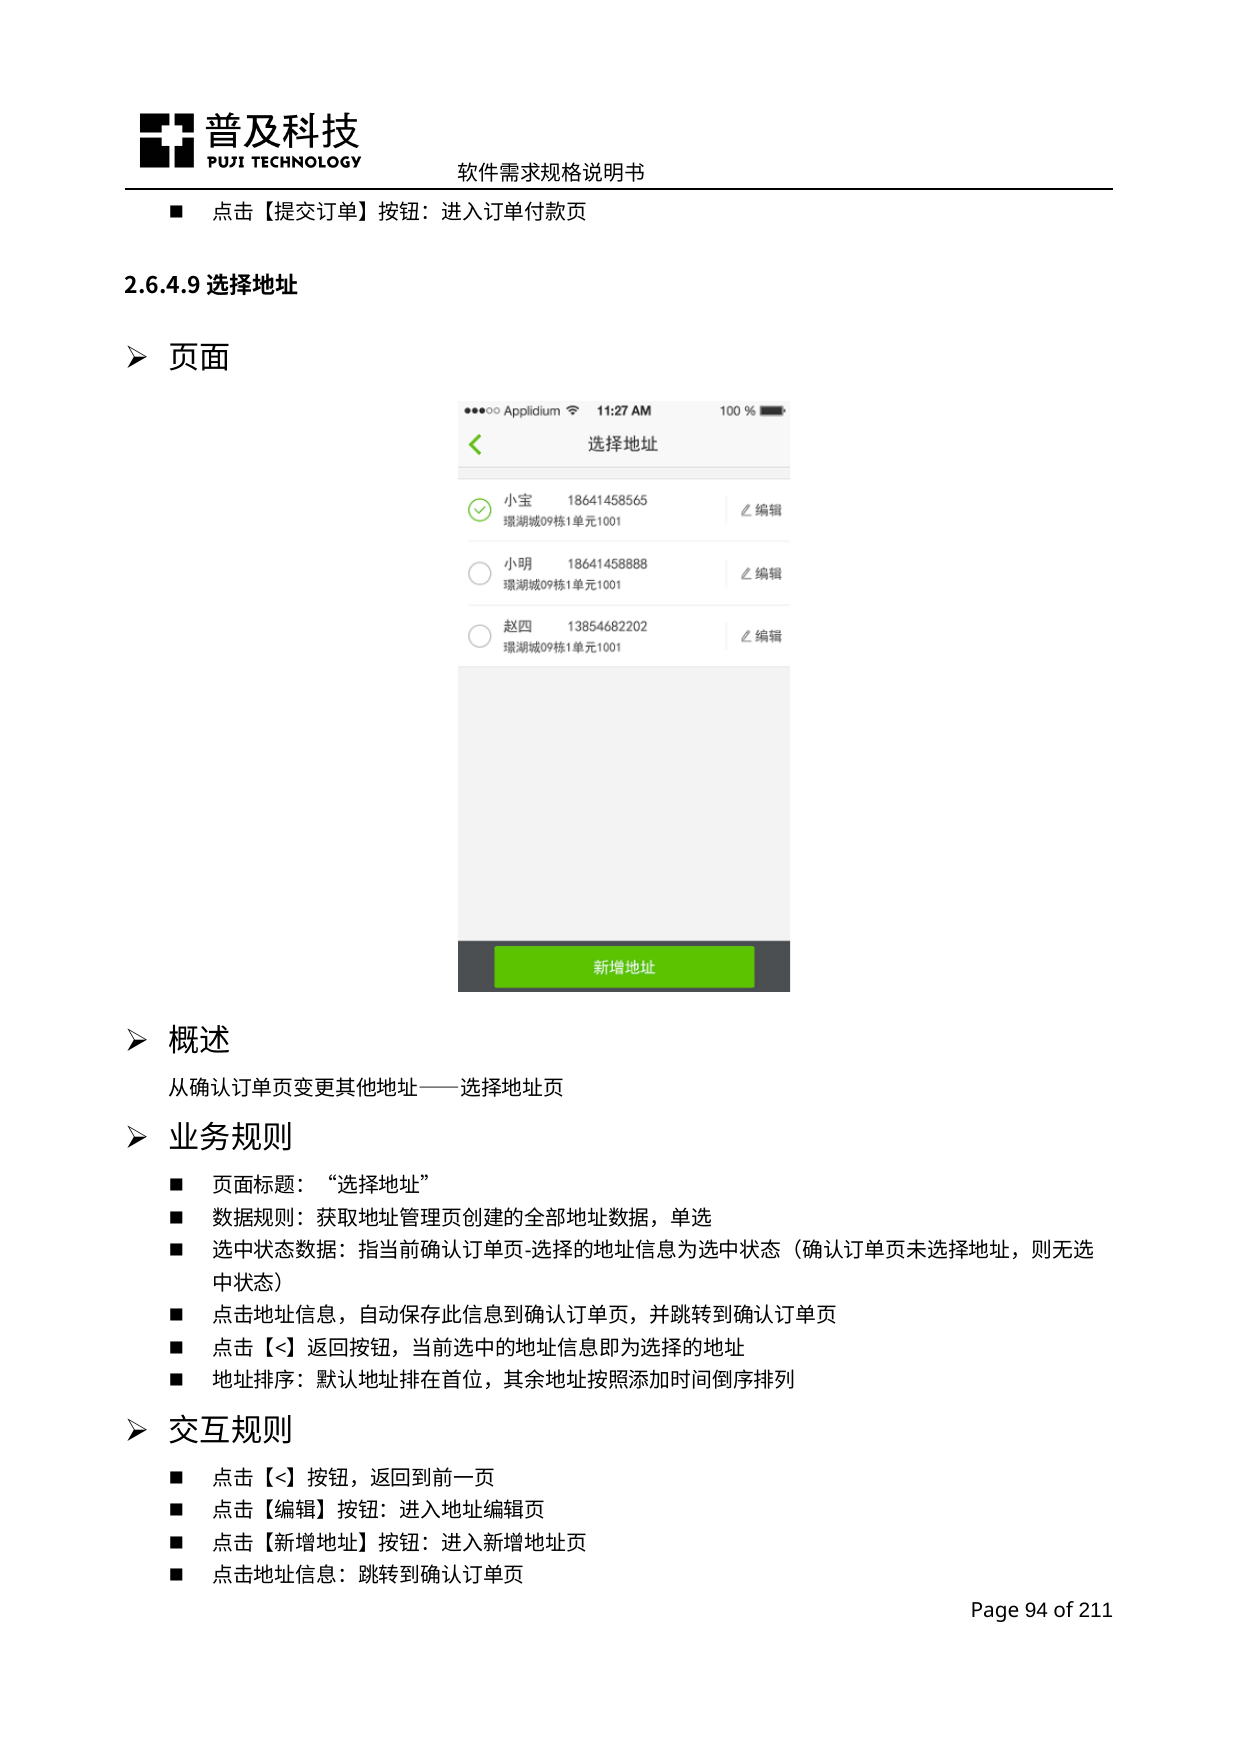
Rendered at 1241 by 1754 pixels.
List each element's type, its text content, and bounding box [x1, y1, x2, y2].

list 概述 [124, 1005, 1113, 1070]
list 点击地址信息：跳转到确认订单页 [168, 1557, 1113, 1590]
list 点击【新增地址】按钮：进入新增地址页 [168, 1525, 1113, 1557]
list 业务规则 [124, 1102, 1113, 1167]
picture [124, 103, 365, 180]
list 交互规则 [124, 1395, 1113, 1460]
list 点击【提交订单】按钮：进入订单付款页 [168, 194, 1113, 226]
list 页面 [124, 322, 1113, 387]
list 地址排序：默认地址排在首位，其余地址按照添加时间倒序排列 [168, 1362, 1113, 1395]
list 从确认订单页变更其他地址——选择地址页 [168, 1070, 1113, 1102]
subtitle 选择地址 [124, 251, 1113, 316]
picture [458, 401, 791, 992]
list 点击【<】按钮，返回到前一页 [168, 1460, 1113, 1492]
list 数据规则：获取地址管理页创建的全部地址数据，单选 [168, 1200, 1113, 1232]
list 选中状态数据：指当前确认订单页-选择的地址信息为选中状态（确认订单页未选择地址，则无选中状态） [168, 1232, 1113, 1297]
list 点击地址信息，自动保存此信息到确认订单页，并跳转到确认订单页 [168, 1297, 1113, 1330]
list 点击【编辑】按钮：进入地址编辑页 [168, 1492, 1113, 1525]
list 点击【<】返回按钮，当前选中的地址信息即为选择的地址 [168, 1330, 1113, 1362]
list 页面标题：“选择地址” [168, 1167, 1113, 1200]
